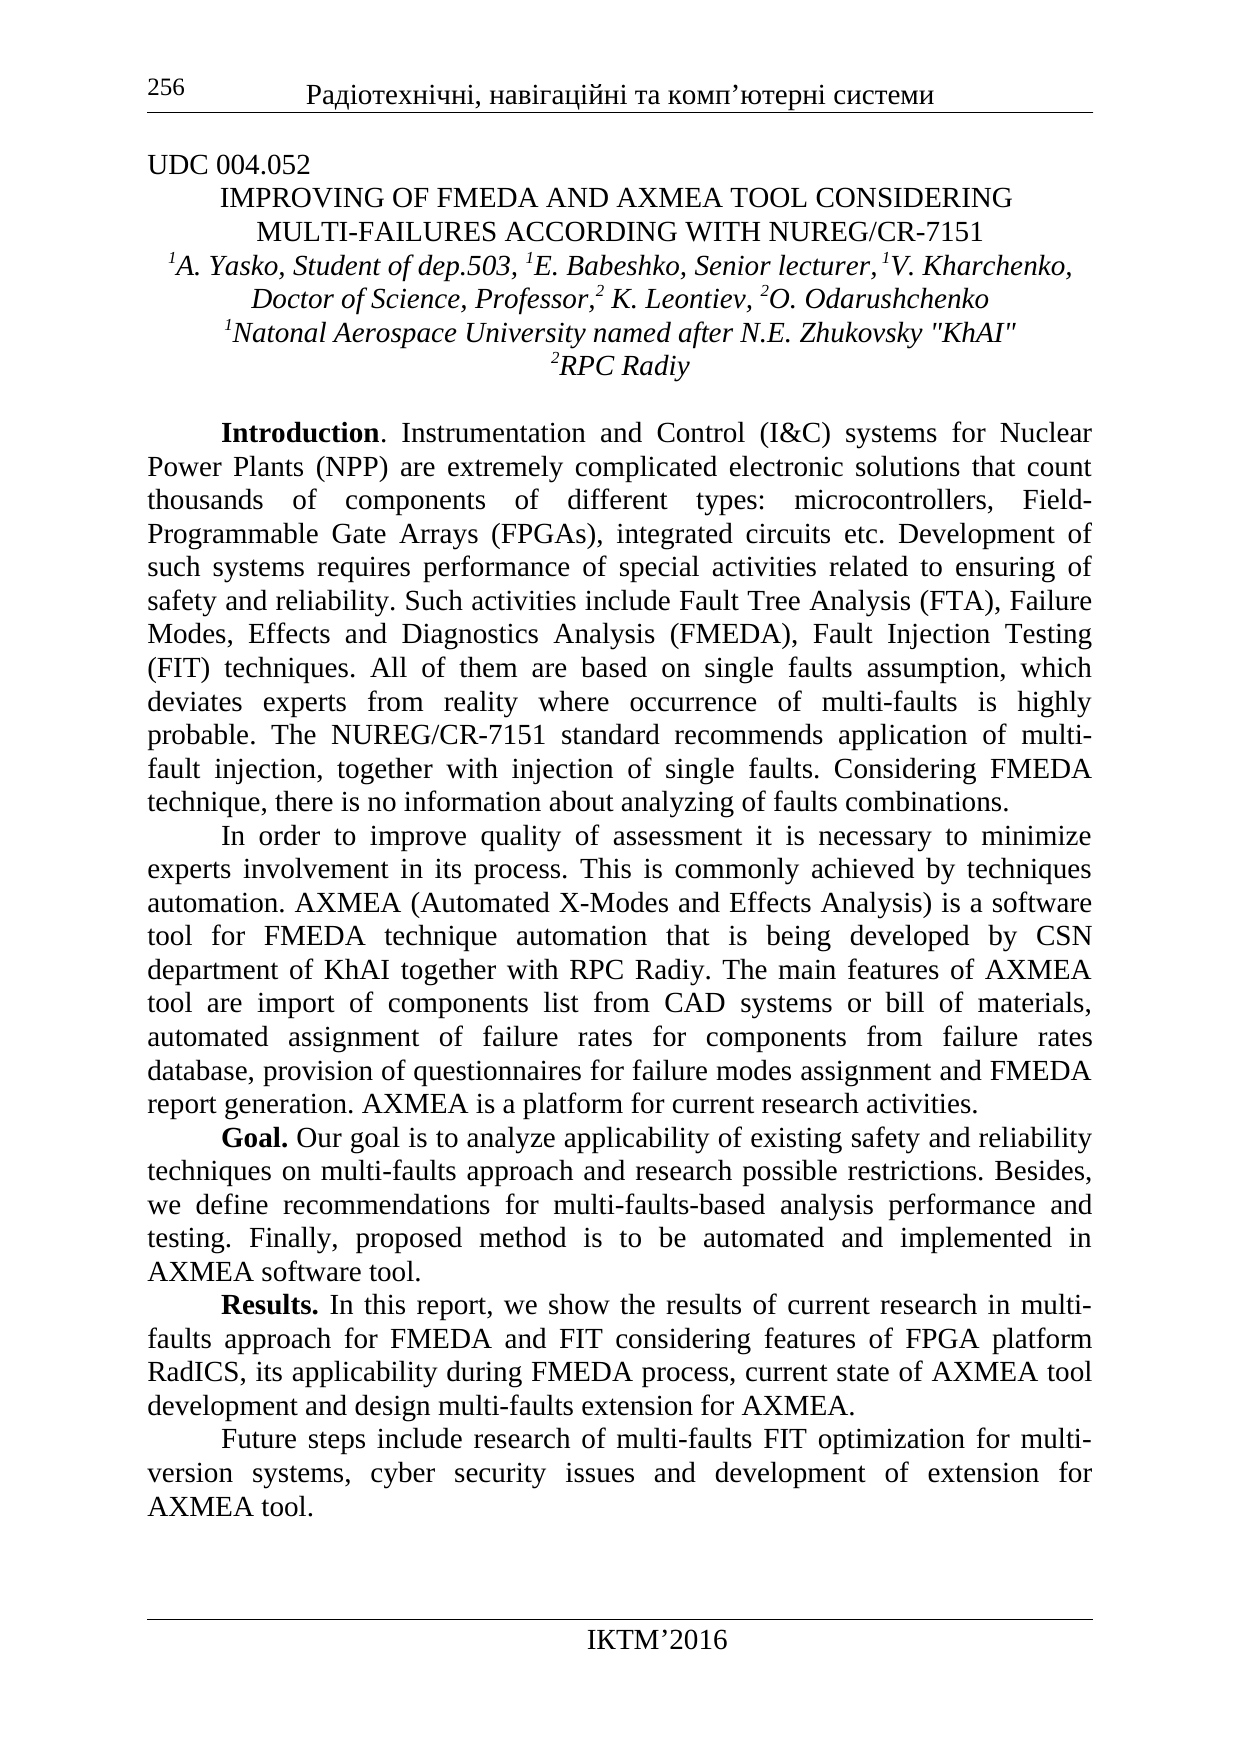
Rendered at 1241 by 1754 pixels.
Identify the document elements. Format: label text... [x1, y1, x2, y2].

text Goal. Our goal is to analyze applicability of existing safety and reliability techniques on multi-faults approach and research possible restrictions. Besides, we define recommendations for multi-faults-based analysis performance and testing. Finally, proposed method is to be automated and implemented in AXMEA software tool. [147, 1120, 1093, 1287]
text Introduction. Instrumentation and Control (I&C) systems for Nuclear Power Plants (NPP) are extremely complicated electronic solutions that count thousands of components of different types: microcontrollers, Field-Programmable Gate Arrays (FPGAs), integrated circuits etc. Development of such systems requires performance of special activities related to ensuring of safety and reliability. Such activities include Fault Tree Analysis (FTA), Failure Modes, Effects and Diagnostics Analysis (FMEDA), Fault Injection Testing (FIT) techniques. All of them are based on single faults assumption, which deviates experts from reality where occurrence of multi-faults is highly probable. The NUREG/CR-7151 standard recommends application of multi-fault injection, together with injection of single faults. Considering FMEDA technique, there is no information about analyzing of faults combinations. [147, 415, 1093, 818]
text In order to improve quality of assessment it is necessary to minimize experts involvement in its process. This is commonly achieved by techniques automation. AXMEA (Automated X-Modes and Effects Analysis) is a software tool for FMEDA technique automation that is being developed by CSN department of KhAI together with RPC Radiy. The main features of AXMEA tool are import of components list from CAD systems or bill of materials, automated assignment of failure rates for components from failure rates database, provision of questionnaires for failure modes assignment and FMEDA report generation. AXMEA is a platform for current research activities. [147, 818, 1093, 1120]
text UDC 004.052 [147, 147, 1093, 181]
text Results. In this report, we show the results of current research in multi-faults approach for FMEDA and FIT considering features of FPGA platform RadICS, its applicability during FMEDA process, current state of AXMEA tool development and design multi-faults extension for AXMEA. [147, 1287, 1093, 1422]
text Future steps include research of multi-faults FIT optimization for multi-version systems, cyber security issues and development of extension for AXMEA tool. [147, 1422, 1093, 1522]
text 1Natonal Aerospace University named after N.E. Zhukovsky "KhAI" [147, 315, 1093, 348]
text IMPROVING OF FMEDA AND AXMEA TOOL CONSIDERING MULTI-FAILURES ACCORDING WITH NUREG/CR-7151 [147, 181, 1093, 248]
text 2RPC Radiy [147, 348, 1093, 382]
text 1A. Yasko, Student of dep.503, 1E. Babeshko, Senior lecturer, 1V. Kharchenko, Doctor of Science, Professor,2 K. Leontiev, 2O. Odarushchenko [147, 248, 1093, 315]
